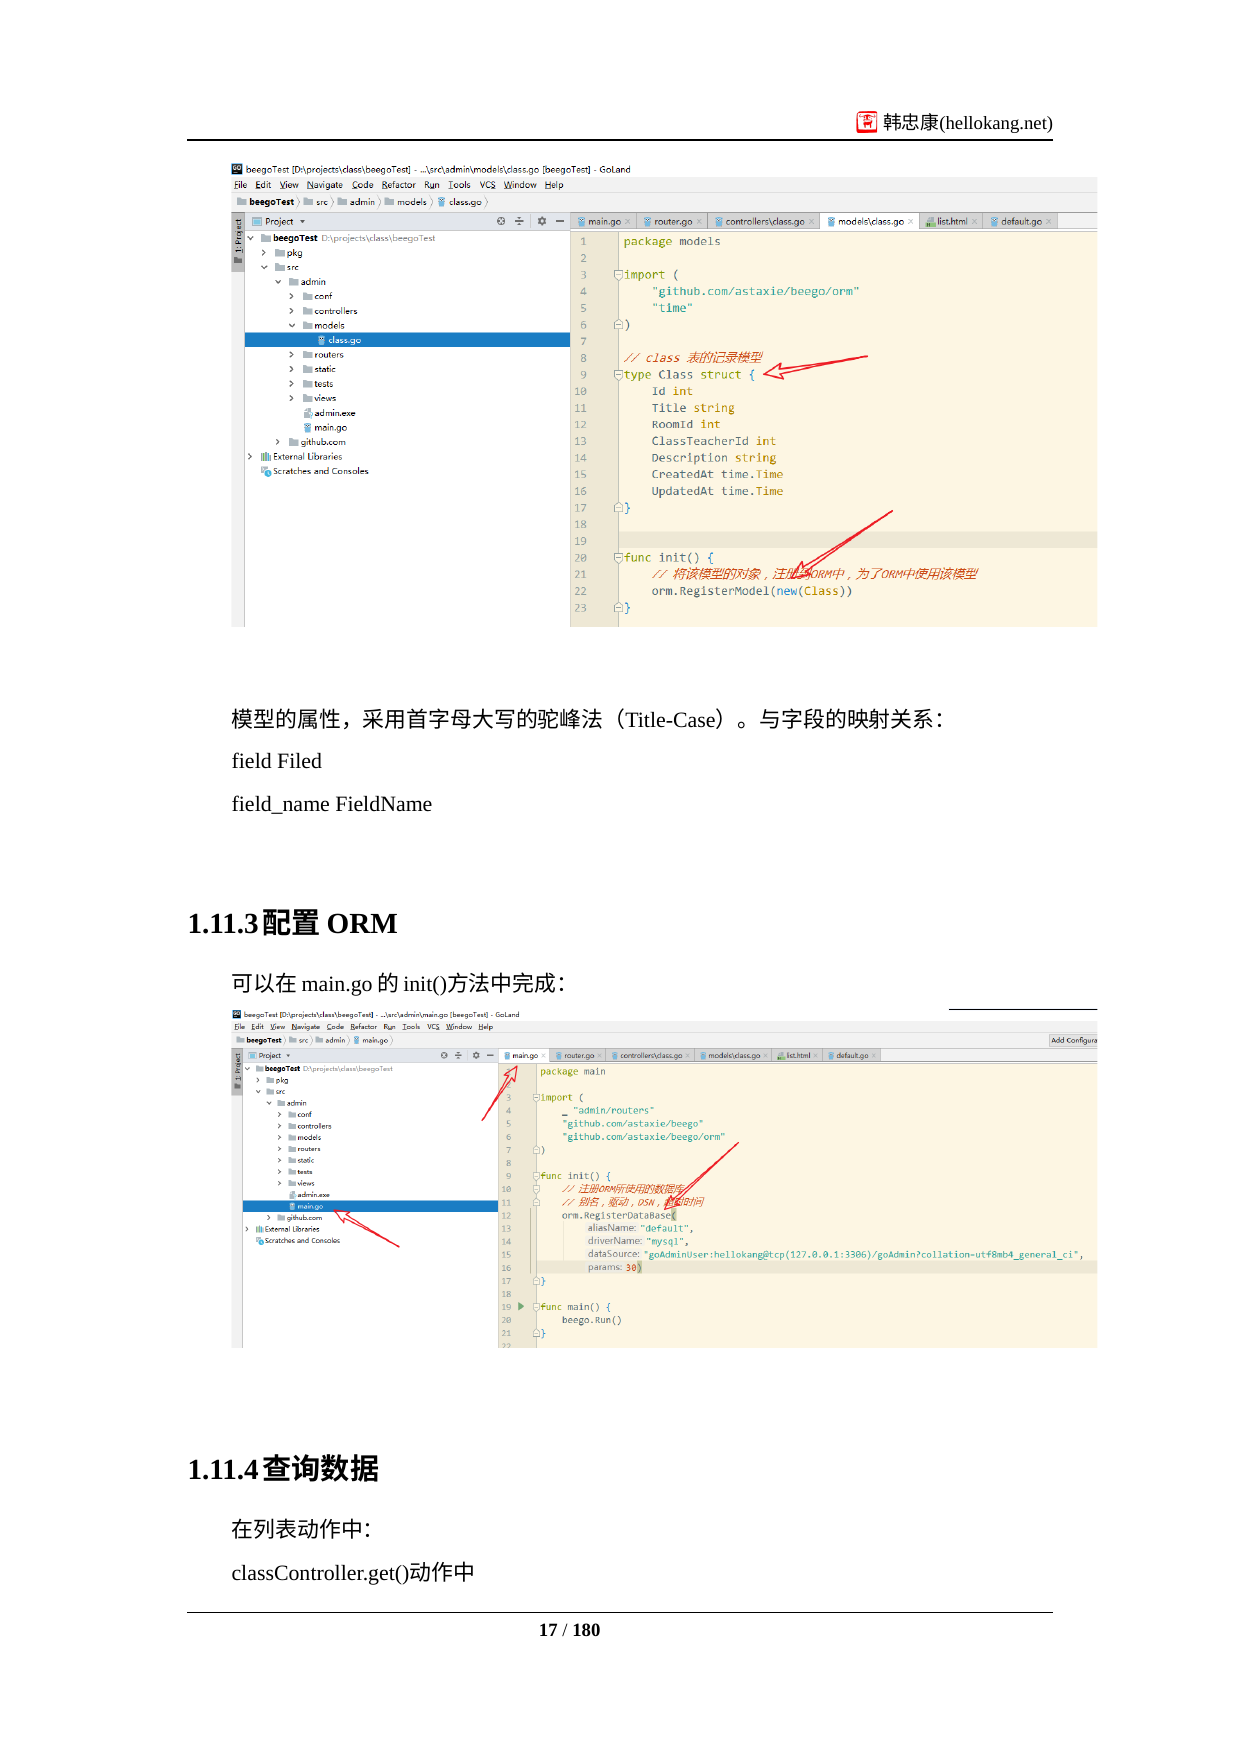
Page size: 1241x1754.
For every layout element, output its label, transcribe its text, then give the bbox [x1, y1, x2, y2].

subtitle 查询数据 [187, 1434, 1053, 1499]
text classController.get()动作中 [187, 1554, 1053, 1587]
text field_name FieldName [187, 788, 1053, 820]
text field Filed [187, 745, 1053, 777]
text 在列表动作中： [187, 1512, 1053, 1544]
picture [231, 1008, 1098, 1348]
text 可以在main.go的init()方法中完成： [187, 966, 1053, 998]
picture [856, 111, 878, 133]
subtitle 配置ORM [187, 888, 1053, 953]
text 模型的属性，采用首字母大写的驼峰法（Title-Case）。与字段的映射关系： [187, 702, 1053, 734]
picture [231, 161, 1098, 627]
